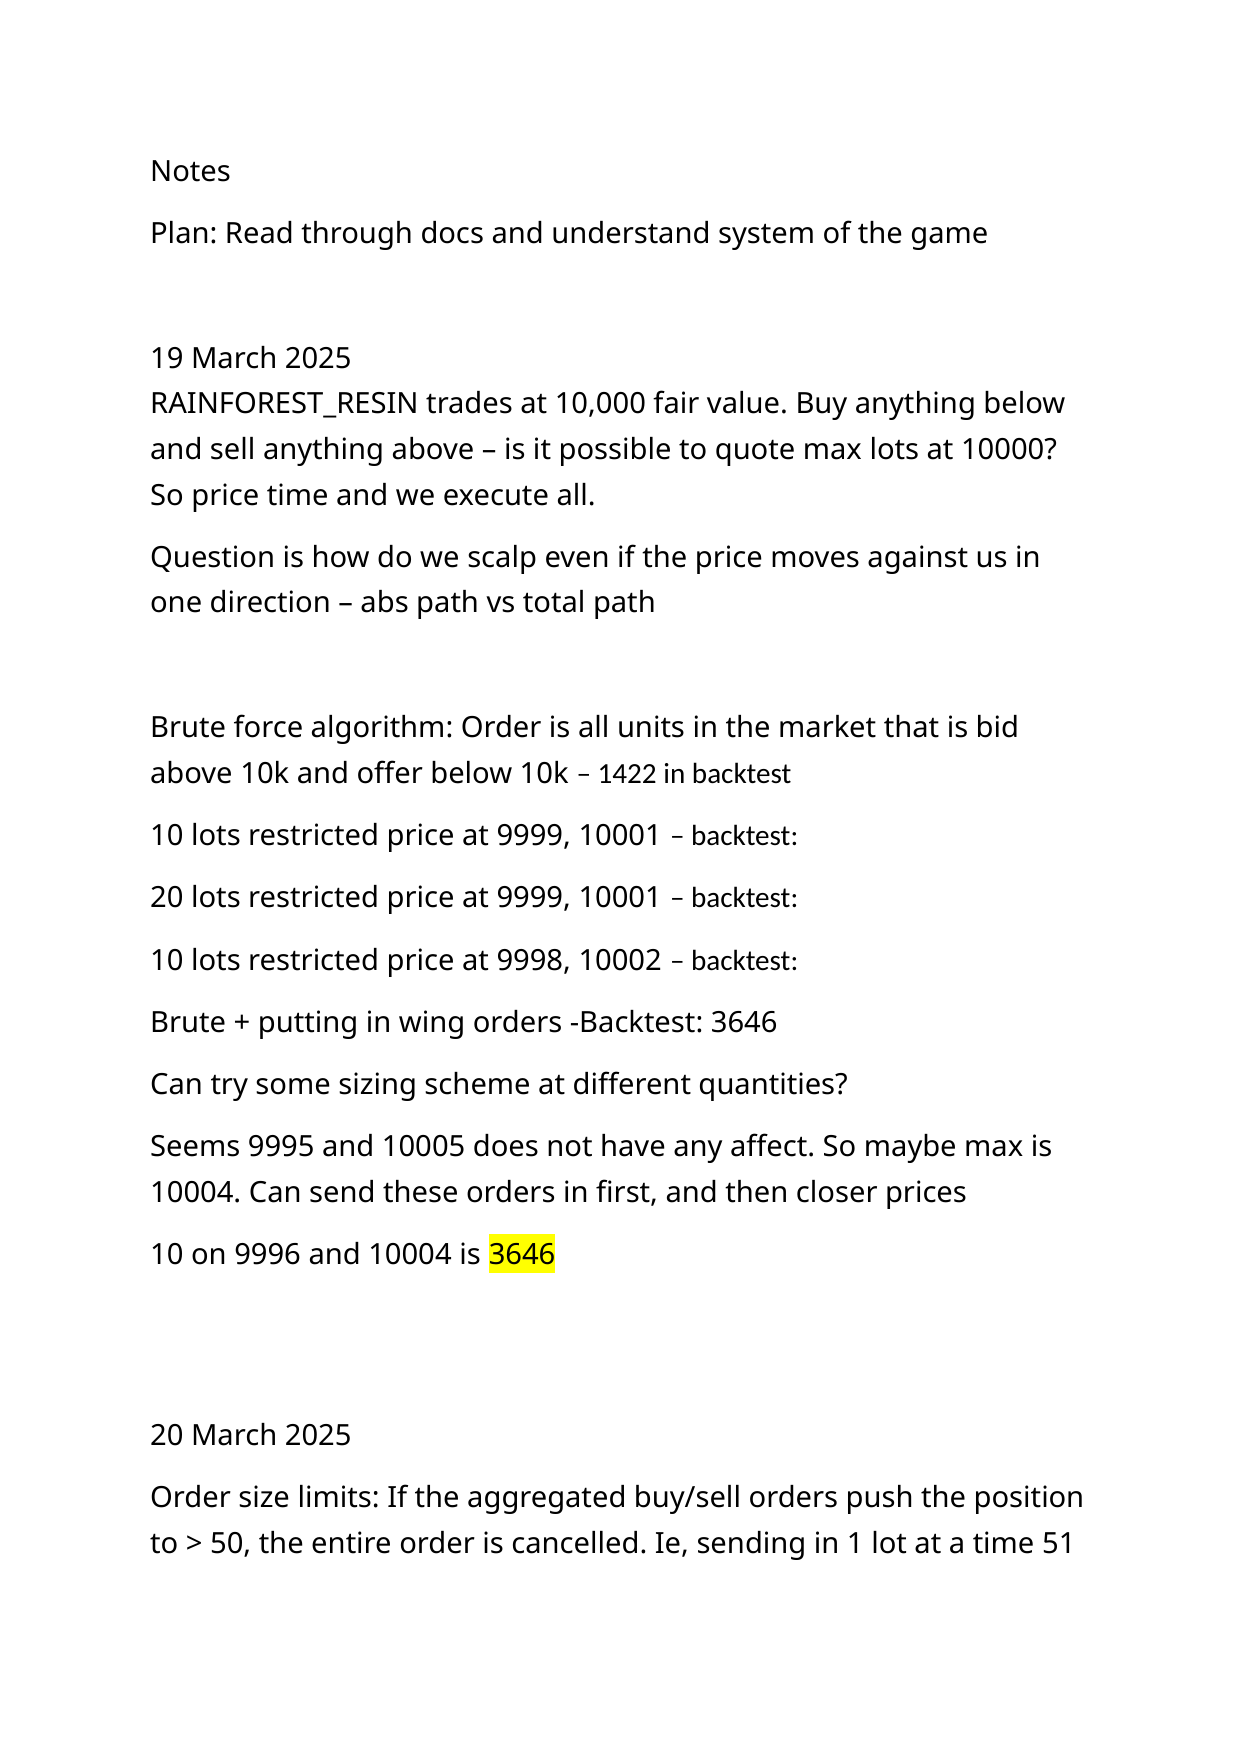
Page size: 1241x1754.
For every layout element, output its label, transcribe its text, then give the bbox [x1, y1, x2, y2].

text Notes [150, 150, 1090, 190]
text 19 March 2025 RAINFOREST_RESIN trades at 10,000 fair value. Buy anything below and sell anything above – is it possible to quote max lots at 10000? So price time and we execute all. [150, 337, 1090, 513]
text 20 March 2025 [150, 1414, 1090, 1454]
text Brute force algorithm: Order is all units in the market that is bid above 10k and offer below 10k – 1422 in backtest [150, 706, 1090, 792]
text 10 lots restricted price at 9998, 10002 – backtest: [150, 939, 1090, 978]
text 10 lots restricted price at 9999, 10001 – backtest: [150, 814, 1090, 854]
text 10 on 9996 and 10004 is 3646 [150, 1233, 1090, 1273]
text Seems 9995 and 10005 does not have any affect. So maybe max is 10004. Can send these orders in first, and then closer prices [150, 1126, 1090, 1211]
text Plan: Read through docs and understand system of the game [150, 212, 1090, 252]
text Can try some sizing scheme at different quantities? [150, 1063, 1090, 1103]
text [150, 1476, 1090, 1562]
text Question is how do we scalp even if the price moves against us in one direction – abs path vs total path [150, 536, 1090, 621]
text Brute + putting in wing orders -Backtest: 3646 [150, 1001, 1090, 1041]
text 20 lots restricted price at 9999, 10001 – backtest: [150, 876, 1090, 916]
